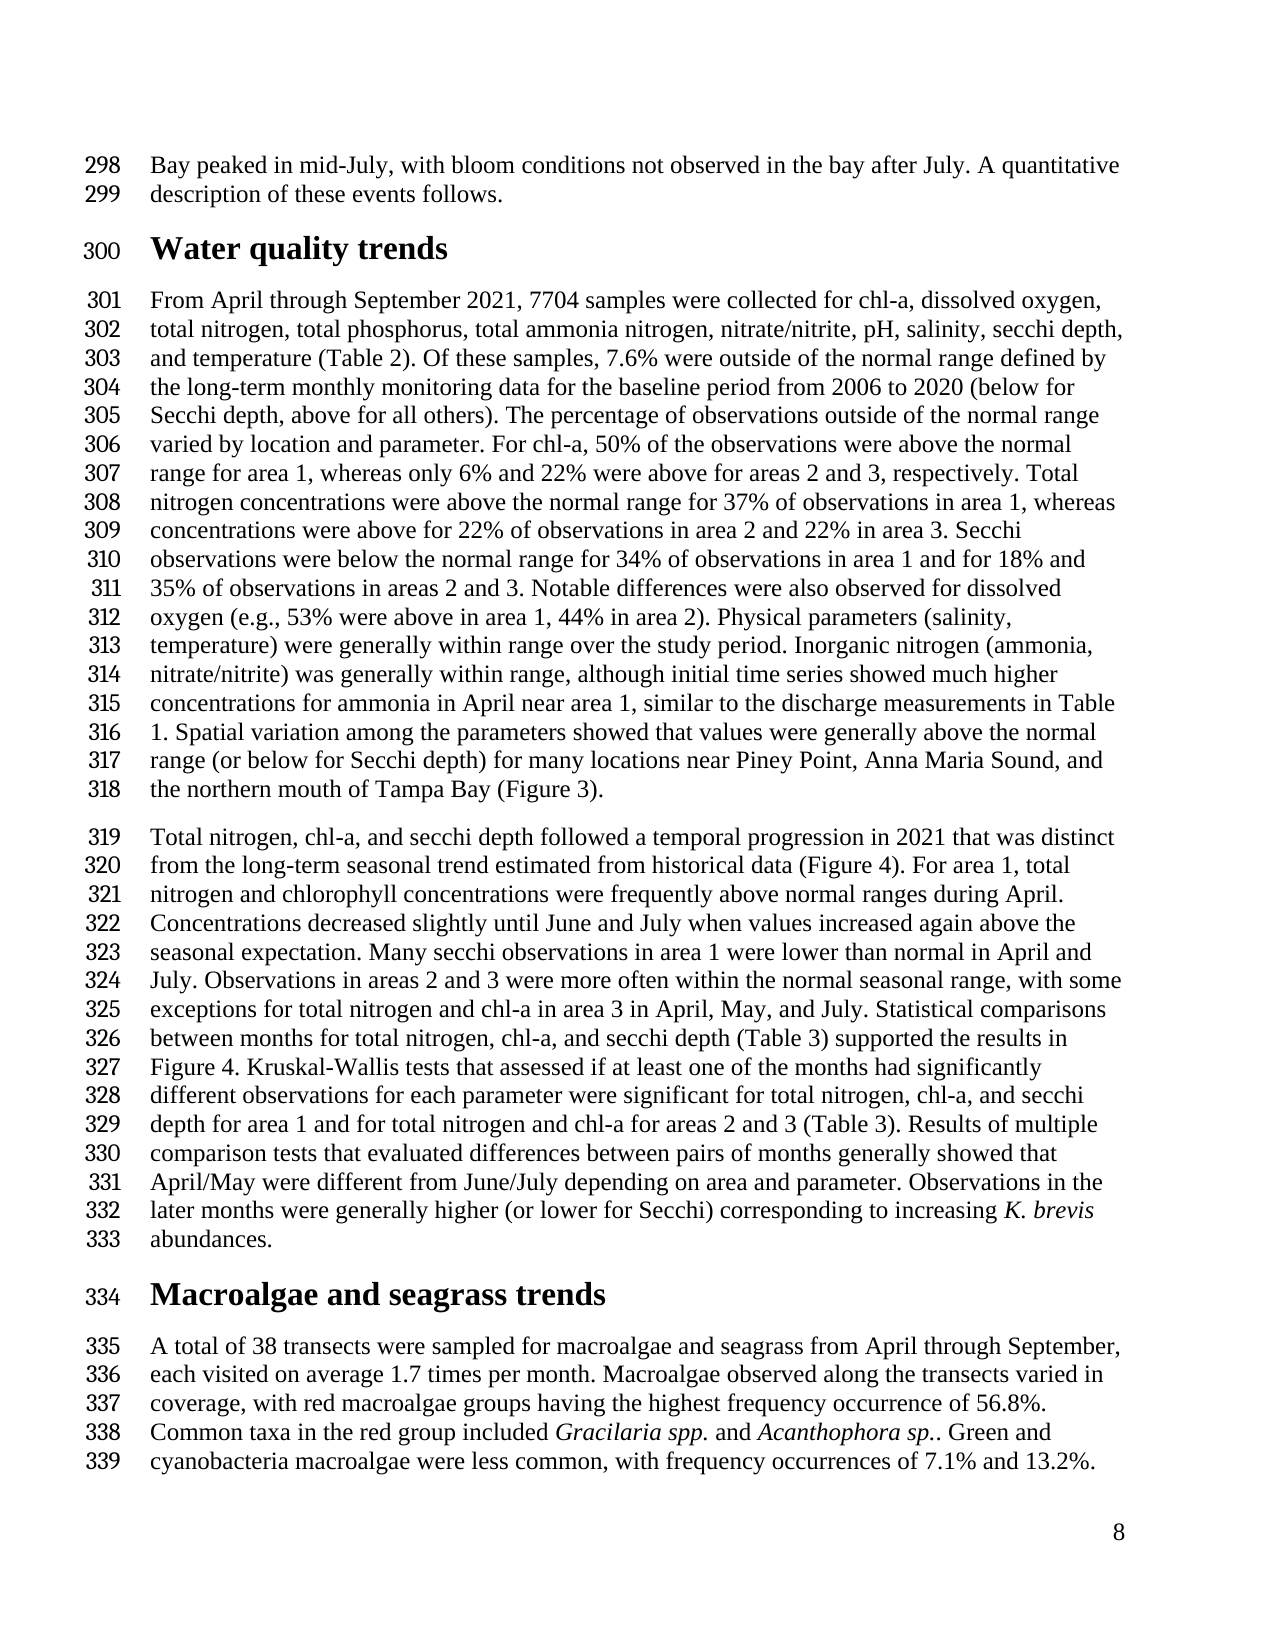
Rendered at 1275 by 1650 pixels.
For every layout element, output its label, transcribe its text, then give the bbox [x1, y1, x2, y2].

subtitle Water quality trends [150, 228, 1125, 267]
text From April through September 2021, 7704 samples were collected for chl-a, dissolved oxygen, total nitrogen, total phosphorus, total ammonia nitrogen, nitrate/nitrite, pH, salinity, secchi depth, and temperature (Table 2). Of these samples, 7.6% were outside of the normal range defined by the long-term monthly monitoring data for the baseline period from 2006 to 2020 (below for Secchi depth, above for all others). The percentage of observations outside of the normal range varied by location and parameter. For chl-a, 50% of the observations were above the normal range for area 1, whereas only 6% and 22% were above for areas 2 and 3, respectively. Total nitrogen concentrations were above the normal range for 37% of observations in area 1, whereas concentrations were above for 22% of observations in area 2 and 22% in area 3. Secchi observations were below the normal range for 34% of observations in area 1 and for 18% and 35% of observations in areas 2 and 3. Notable differences were also observed for dissolved oxygen (e.g., 53% were above in area 1, 44% in area 2). Physical parameters (salinity, temperature) were generally within range over the study period. Inorganic nitrogen (ammonia, nitrate/nitrite) was generally within range, although initial time series showed much higher concentrations for ammonia in April near area 1, similar to the discharge measurements in Table 1. Spatial variation among the parameters showed that values were generally above the normal range (or below for Secchi depth) for many locations near Piney Point, Anna Maria Sound, and the northern mouth of Tampa Bay (Figure 3). [150, 285, 1125, 803]
text Total nitrogen, chl-a, and secchi depth followed a temporal progression in 2021 that was distinct from the long-term seasonal trend estimated from historical data (Figure 4). For area 1, total nitrogen and chlorophyll concentrations were frequently above normal ranges during April. Concentrations decreased slightly until June and July when values increased again above the seasonal expectation. Many secchi observations in area 1 were lower than normal in April and July. Observations in areas 2 and 3 were more often within the normal seasonal range, with some exceptions for total nitrogen and chl-a in area 3 in April, May, and July. Statistical comparisons between months for total nitrogen, chl-a, and secchi depth (Table 3) supported the results in Figure 4. Kruskal-Wallis tests that assessed if at least one of the months had significantly different observations for each parameter were significant for total nitrogen, chl-a, and secchi depth for area 1 and for total nitrogen and chl-a for areas 2 and 3 (Table 3). Results of multiple comparison tests that evaluated differences between pairs of months generally showed that April/May were different from June/July depending on area and parameter. Observations in the later months were generally higher (or lower for Secchi) corresponding to increasing K. brevis abundances. [150, 822, 1125, 1253]
subtitle Macroalgae and seagrass trends [150, 1274, 1125, 1312]
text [150, 150, 1125, 207]
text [150, 1331, 1125, 1474]
